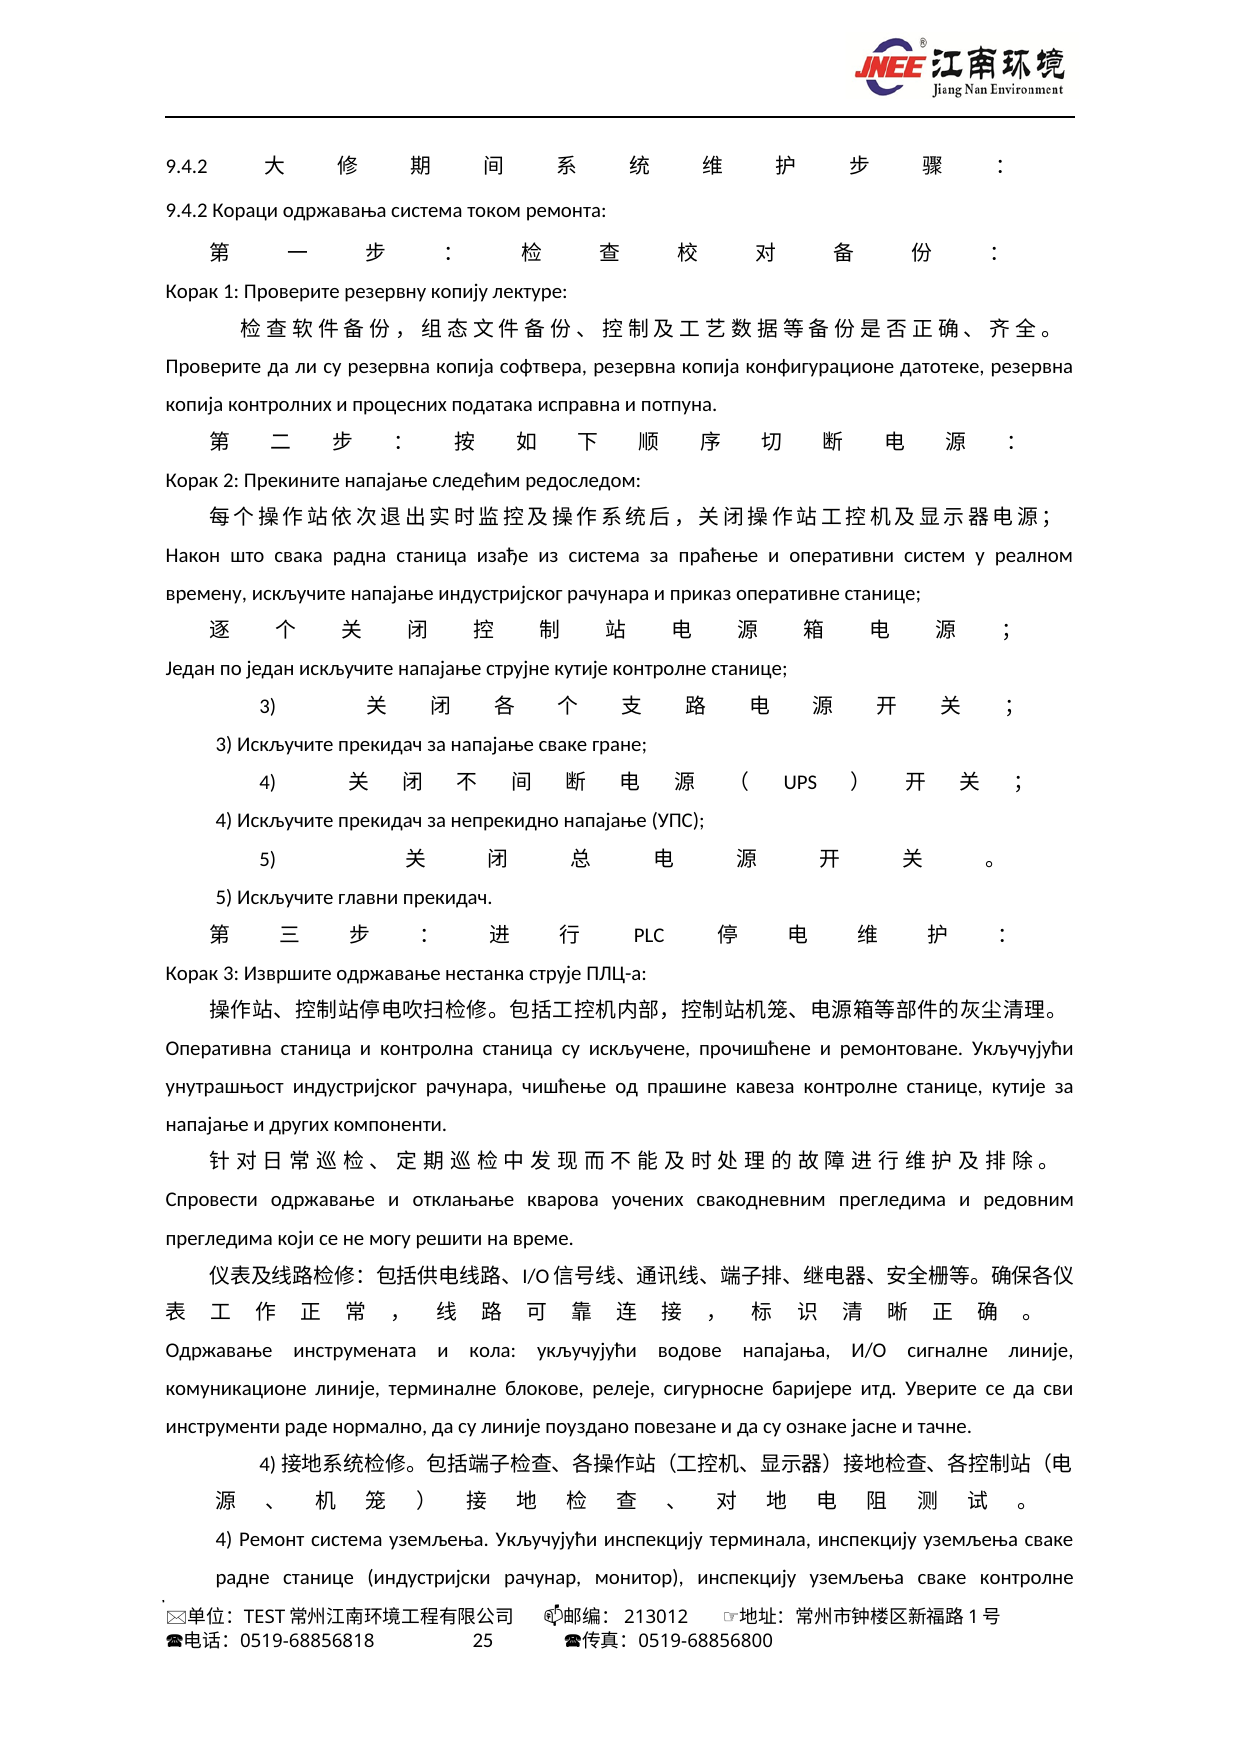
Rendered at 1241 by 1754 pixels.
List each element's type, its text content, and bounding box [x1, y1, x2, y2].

text 逐个关闭控制站电源箱电源； Један по један искључите напајање струјне кутије контролне станице; [165, 618, 1075, 681]
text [215, 1452, 1075, 1590]
text 5) 关闭总电源开关。 5) Искључите главни прекидач. [215, 846, 1075, 909]
text 检查软件备份，组态文件备份、控制及工艺数据等备份是否正确、齐全。 Проверите да ли су резервна копија софтвера, резервна копија конфигурационе датотеке, резервна копија контролних и процесних података исправна и потпуна. [165, 317, 1075, 417]
text 仪表及线路检修：包括供电线路、I/O信号线、通讯线、端子排、继电器、安全栅等。确保各仪表工作正常，线路可靠连接，标识清晰正确。 Одржавање инструмената и кола: укључујући водове напајања, И/О сигналне линије, комуникационе линије, терминалне блокове, релеје, сигурносне баријере итд. Уверите се да сви инструменти раде нормално, да су линије поуздано повезане и да су ознаке јасне и тачне. [165, 1263, 1075, 1439]
text 第三步：进行PLC停电维护： Корак 3: Извршите одржавање нестанка струје ПЛЦ-а: [165, 922, 1075, 986]
text 4) 关闭不间断电源（UPS）开关； 4) Искључите прекидач за непрекидно напајање (УПС); [215, 769, 1075, 833]
text 3) 关闭各个支路电源开关； 3) Искључите прекидач за напајање сваке гране; [215, 693, 1075, 757]
text 第二步：按如下顺序切断电源： Корак 2: Прекините напајање следећим редоследом: [165, 430, 1075, 492]
text 操作站、控制站停电吹扫检修。包括工控机内部，控制站机笼、电源箱等部件的灰尘清理。 Оперативна станица и контролна станица су искључене, прочишћене и ремонтоване. Укључујући унутрашњост индустријског рачунара, чишћење од прашине кавеза контролне станице, кутије за напајање и других компоненти. [165, 998, 1075, 1137]
picture [845, 32, 1080, 99]
text 每个操作站依次退出实时监控及操作系统后，关闭操作站工控机及显示器电源； Након што свака радна станица изађе из система за праћење и оперативни систем у реалном времену, искључите напајање индустријског рачунара и приказ оперативне станице; [165, 505, 1075, 605]
text 针对日常巡检、定期巡检中发现而不能及时处理的故障进行维护及排除。 Спровести одржавање и отклањање кварова уочених свакодневним прегледима и редовним прегледима који се не могу решити на време. [165, 1149, 1075, 1250]
text 9.4.2大修期间系统维护步骤： 9.4.2 Кораци одржавања система током ремонта: [165, 153, 1075, 223]
text 第一步：检查校对备份： Корак 1: Проверите резервну копију лектуре: [165, 241, 1075, 304]
